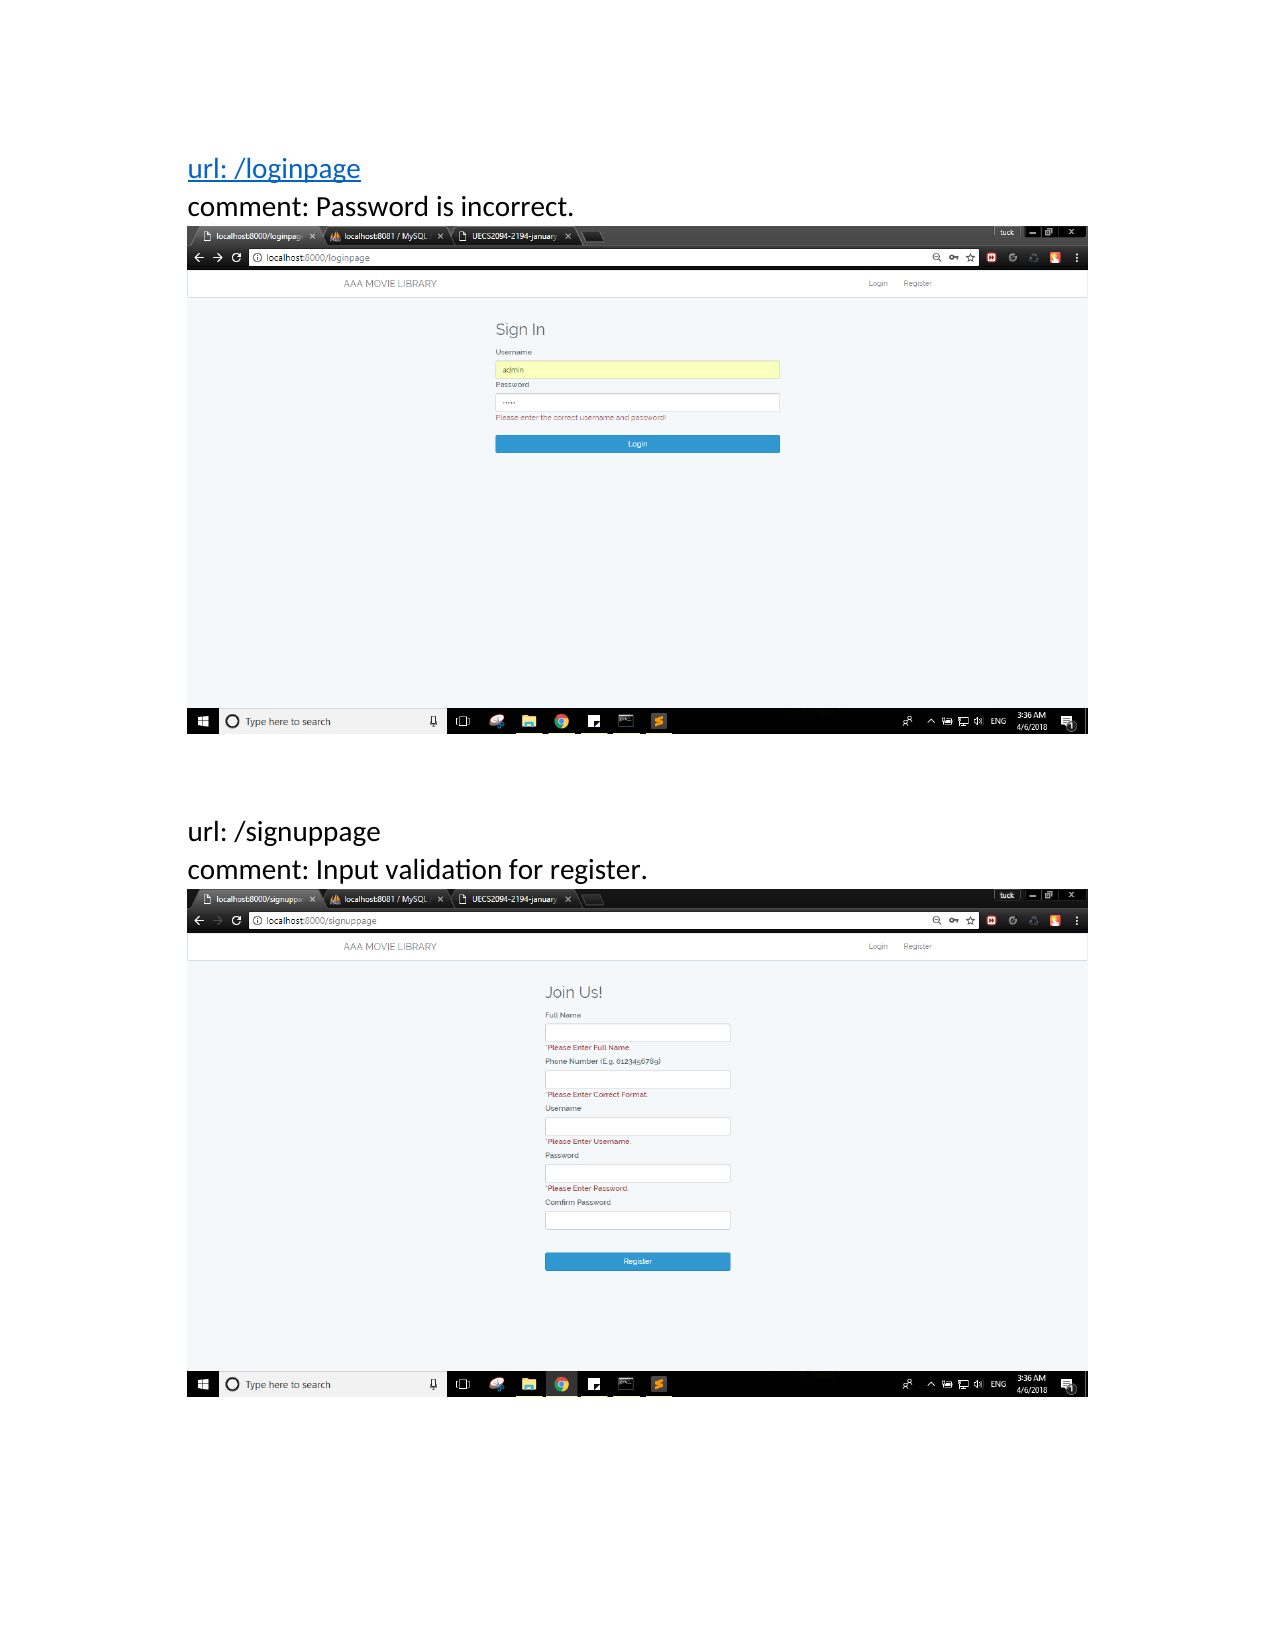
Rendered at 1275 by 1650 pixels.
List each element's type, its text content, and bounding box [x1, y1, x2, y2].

text url: /loginpage [187, 150, 1087, 186]
text comment: Input validation for register. [187, 851, 1087, 887]
text url: /signuppage [187, 813, 1087, 848]
picture [187, 226, 1088, 734]
text comment: Password is incorrect. [187, 188, 1087, 224]
picture [187, 889, 1088, 1397]
